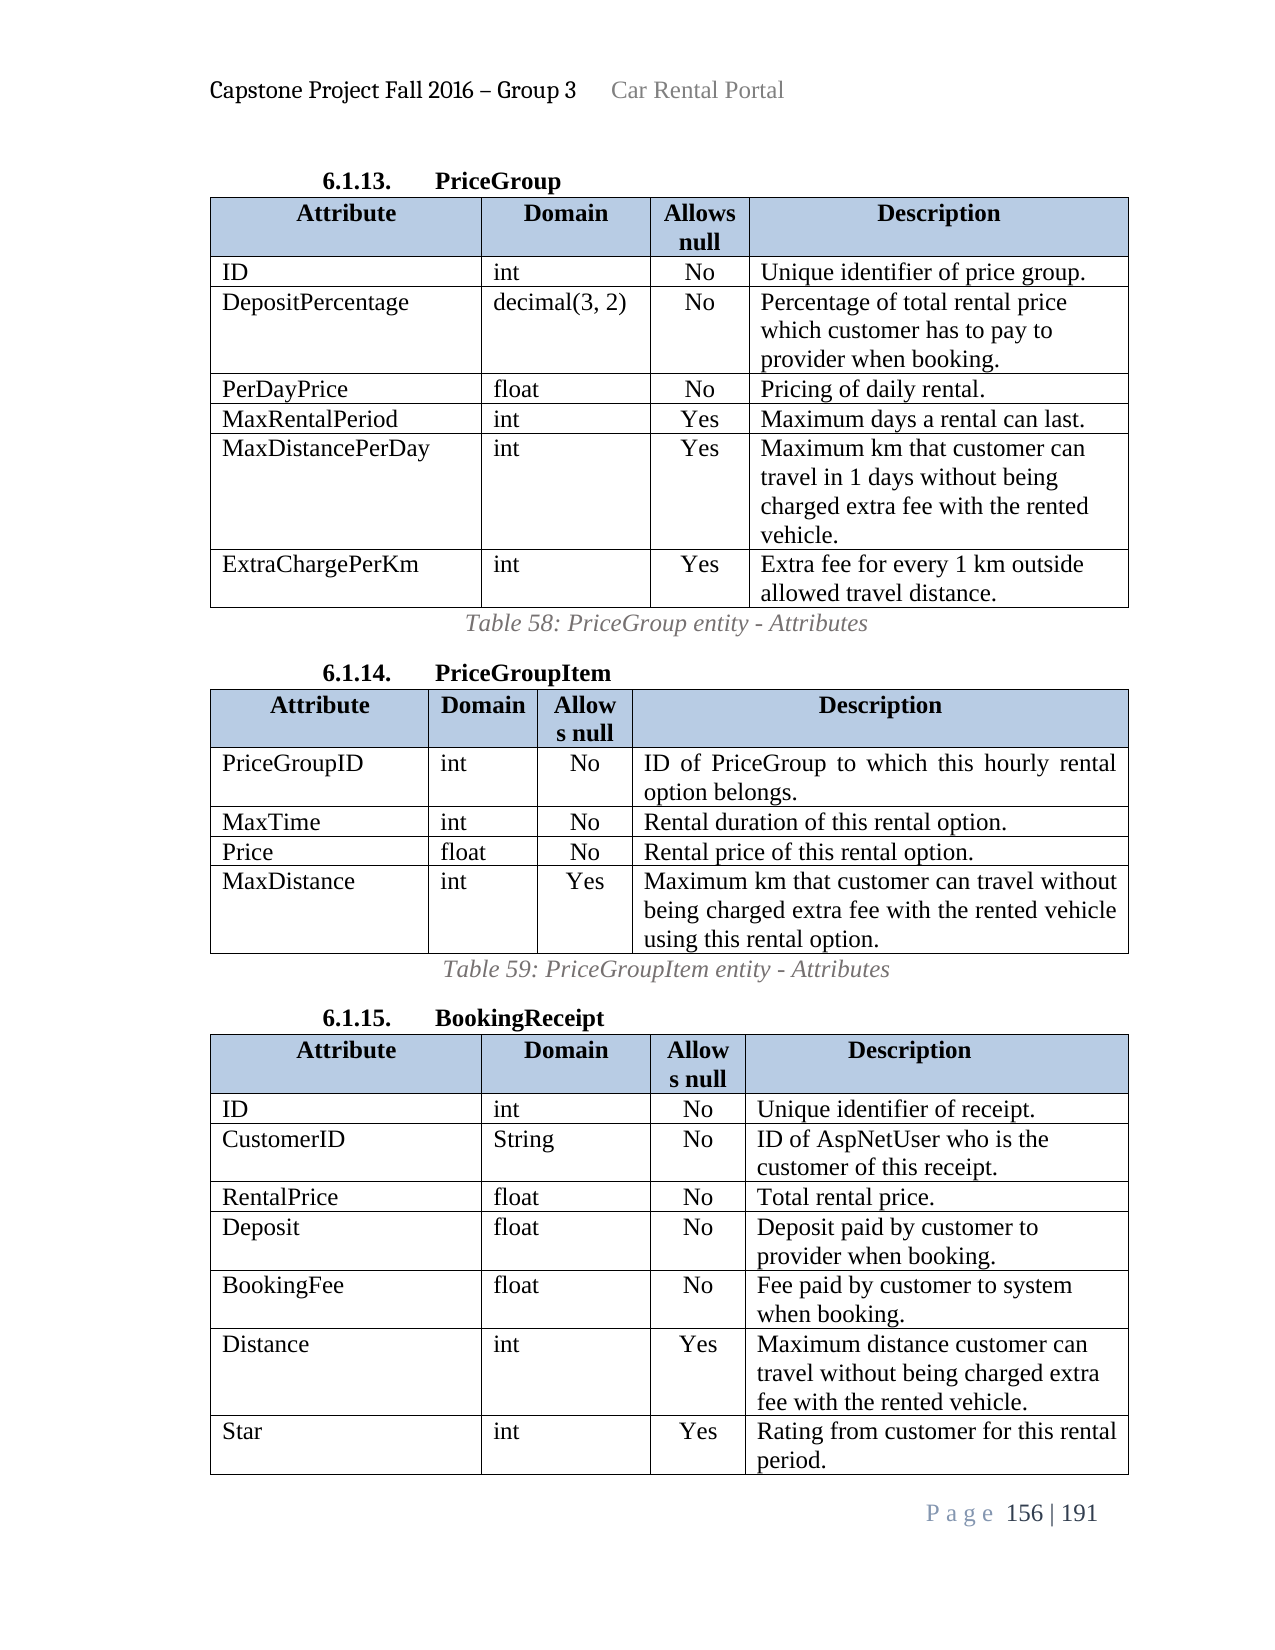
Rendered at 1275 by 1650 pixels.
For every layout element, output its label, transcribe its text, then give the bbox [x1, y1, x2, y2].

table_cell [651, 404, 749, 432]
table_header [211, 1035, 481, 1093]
text Table 58: PriceGroup entity - Attributes [210, 608, 1125, 637]
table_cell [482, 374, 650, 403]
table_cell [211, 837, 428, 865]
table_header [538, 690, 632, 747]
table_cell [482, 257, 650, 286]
subtitle PriceGroup [322, 166, 1125, 195]
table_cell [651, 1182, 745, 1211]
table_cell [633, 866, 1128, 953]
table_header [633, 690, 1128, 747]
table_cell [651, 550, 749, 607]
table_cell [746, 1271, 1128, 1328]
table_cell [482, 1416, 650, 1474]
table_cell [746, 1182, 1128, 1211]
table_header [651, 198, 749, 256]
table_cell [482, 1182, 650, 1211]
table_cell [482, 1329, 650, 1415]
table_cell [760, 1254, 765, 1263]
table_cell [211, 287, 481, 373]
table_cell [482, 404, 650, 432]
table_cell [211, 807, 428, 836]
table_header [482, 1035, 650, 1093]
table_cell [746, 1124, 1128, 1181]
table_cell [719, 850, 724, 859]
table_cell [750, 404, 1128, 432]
subtitle BookingReceipt [322, 1003, 1125, 1032]
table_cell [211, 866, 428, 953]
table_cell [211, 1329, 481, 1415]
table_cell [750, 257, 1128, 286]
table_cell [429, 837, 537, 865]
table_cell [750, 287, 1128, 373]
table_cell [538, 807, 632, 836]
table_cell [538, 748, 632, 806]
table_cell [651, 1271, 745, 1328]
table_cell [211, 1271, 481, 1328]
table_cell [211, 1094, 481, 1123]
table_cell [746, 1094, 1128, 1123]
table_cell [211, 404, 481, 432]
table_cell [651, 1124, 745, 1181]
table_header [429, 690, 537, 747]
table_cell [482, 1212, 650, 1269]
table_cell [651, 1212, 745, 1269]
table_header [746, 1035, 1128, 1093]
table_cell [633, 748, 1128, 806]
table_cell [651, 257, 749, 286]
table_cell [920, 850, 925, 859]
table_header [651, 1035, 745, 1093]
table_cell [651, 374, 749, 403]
subtitle PriceGroupItem [322, 658, 1125, 686]
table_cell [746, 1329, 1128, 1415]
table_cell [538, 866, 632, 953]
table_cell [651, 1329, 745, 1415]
text Table 59: PriceGroupItem entity - Attributes [210, 954, 1125, 982]
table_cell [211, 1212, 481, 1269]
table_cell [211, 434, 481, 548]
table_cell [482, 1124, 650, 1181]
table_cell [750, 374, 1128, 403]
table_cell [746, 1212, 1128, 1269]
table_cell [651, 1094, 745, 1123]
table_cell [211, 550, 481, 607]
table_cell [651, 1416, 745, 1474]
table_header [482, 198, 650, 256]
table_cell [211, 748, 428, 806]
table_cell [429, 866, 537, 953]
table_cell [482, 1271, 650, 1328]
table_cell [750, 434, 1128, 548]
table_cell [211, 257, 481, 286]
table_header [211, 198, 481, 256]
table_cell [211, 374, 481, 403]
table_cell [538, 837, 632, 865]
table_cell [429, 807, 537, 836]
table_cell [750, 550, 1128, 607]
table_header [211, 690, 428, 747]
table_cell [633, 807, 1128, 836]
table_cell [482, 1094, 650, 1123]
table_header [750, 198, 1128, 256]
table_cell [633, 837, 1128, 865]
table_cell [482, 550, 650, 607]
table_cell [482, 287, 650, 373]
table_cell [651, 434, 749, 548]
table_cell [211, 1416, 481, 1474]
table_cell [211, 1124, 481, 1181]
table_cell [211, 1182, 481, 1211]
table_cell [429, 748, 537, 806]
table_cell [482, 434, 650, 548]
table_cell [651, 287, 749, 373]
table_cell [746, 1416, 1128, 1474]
